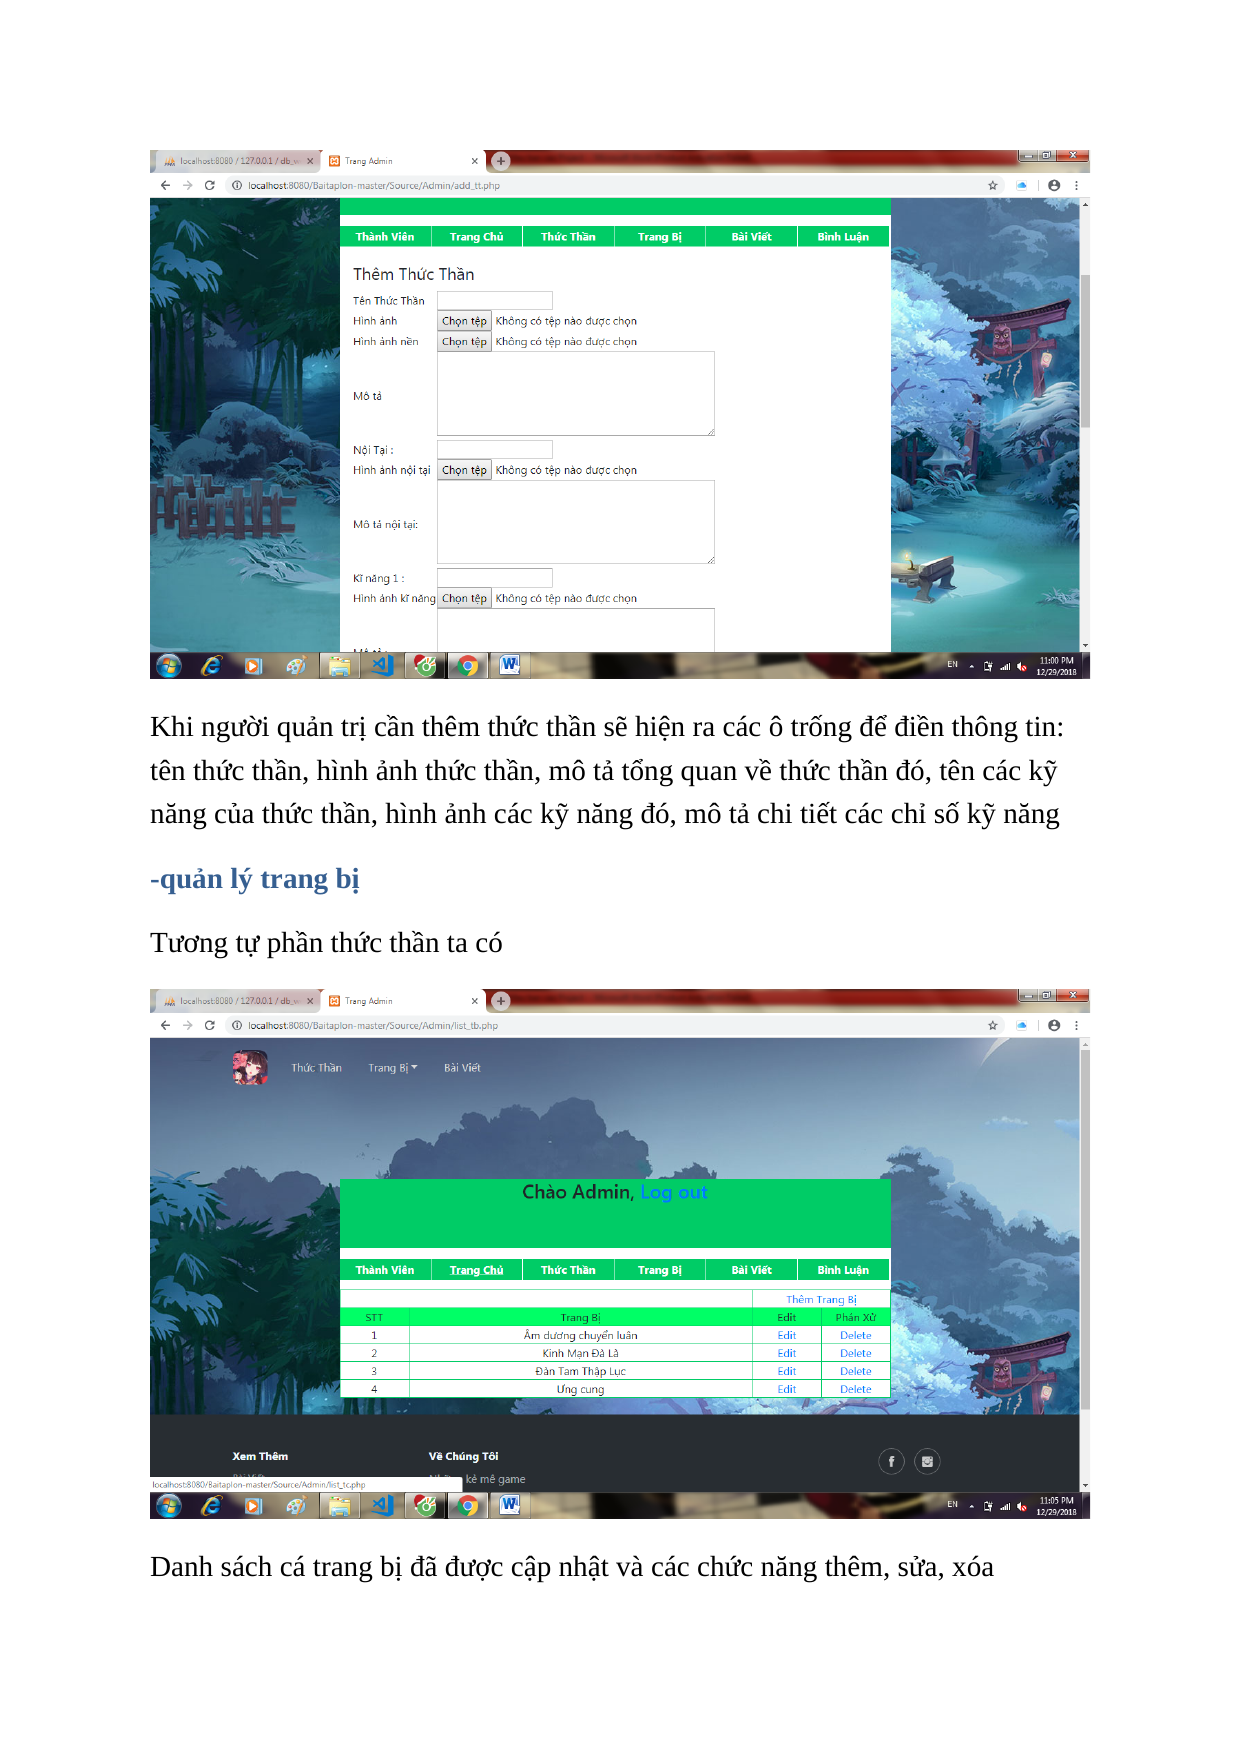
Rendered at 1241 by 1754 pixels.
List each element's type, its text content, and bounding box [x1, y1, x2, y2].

picture [150, 989, 1091, 1519]
text Tương tự phần thức thần ta có [150, 925, 1090, 959]
text Danh sách cá trang bị đã được cập nhật và các chức năng thêm, sửa, xóa [150, 1549, 1090, 1582]
picture [150, 150, 1091, 679]
text -quản lý trang bị [150, 861, 1090, 894]
text Khi người quản trị cần thêm thức thần sẽ hiện ra các ô trống để điền thông tin: tên thức thần, hình ảnh thức thần, mô tả tổng quan về thức thần đó, tên các kỹ năng của thức thần, hình ảnh các kỹ năng đó, mô tả chi tiết các chỉ số kỹ năng [150, 709, 1090, 830]
